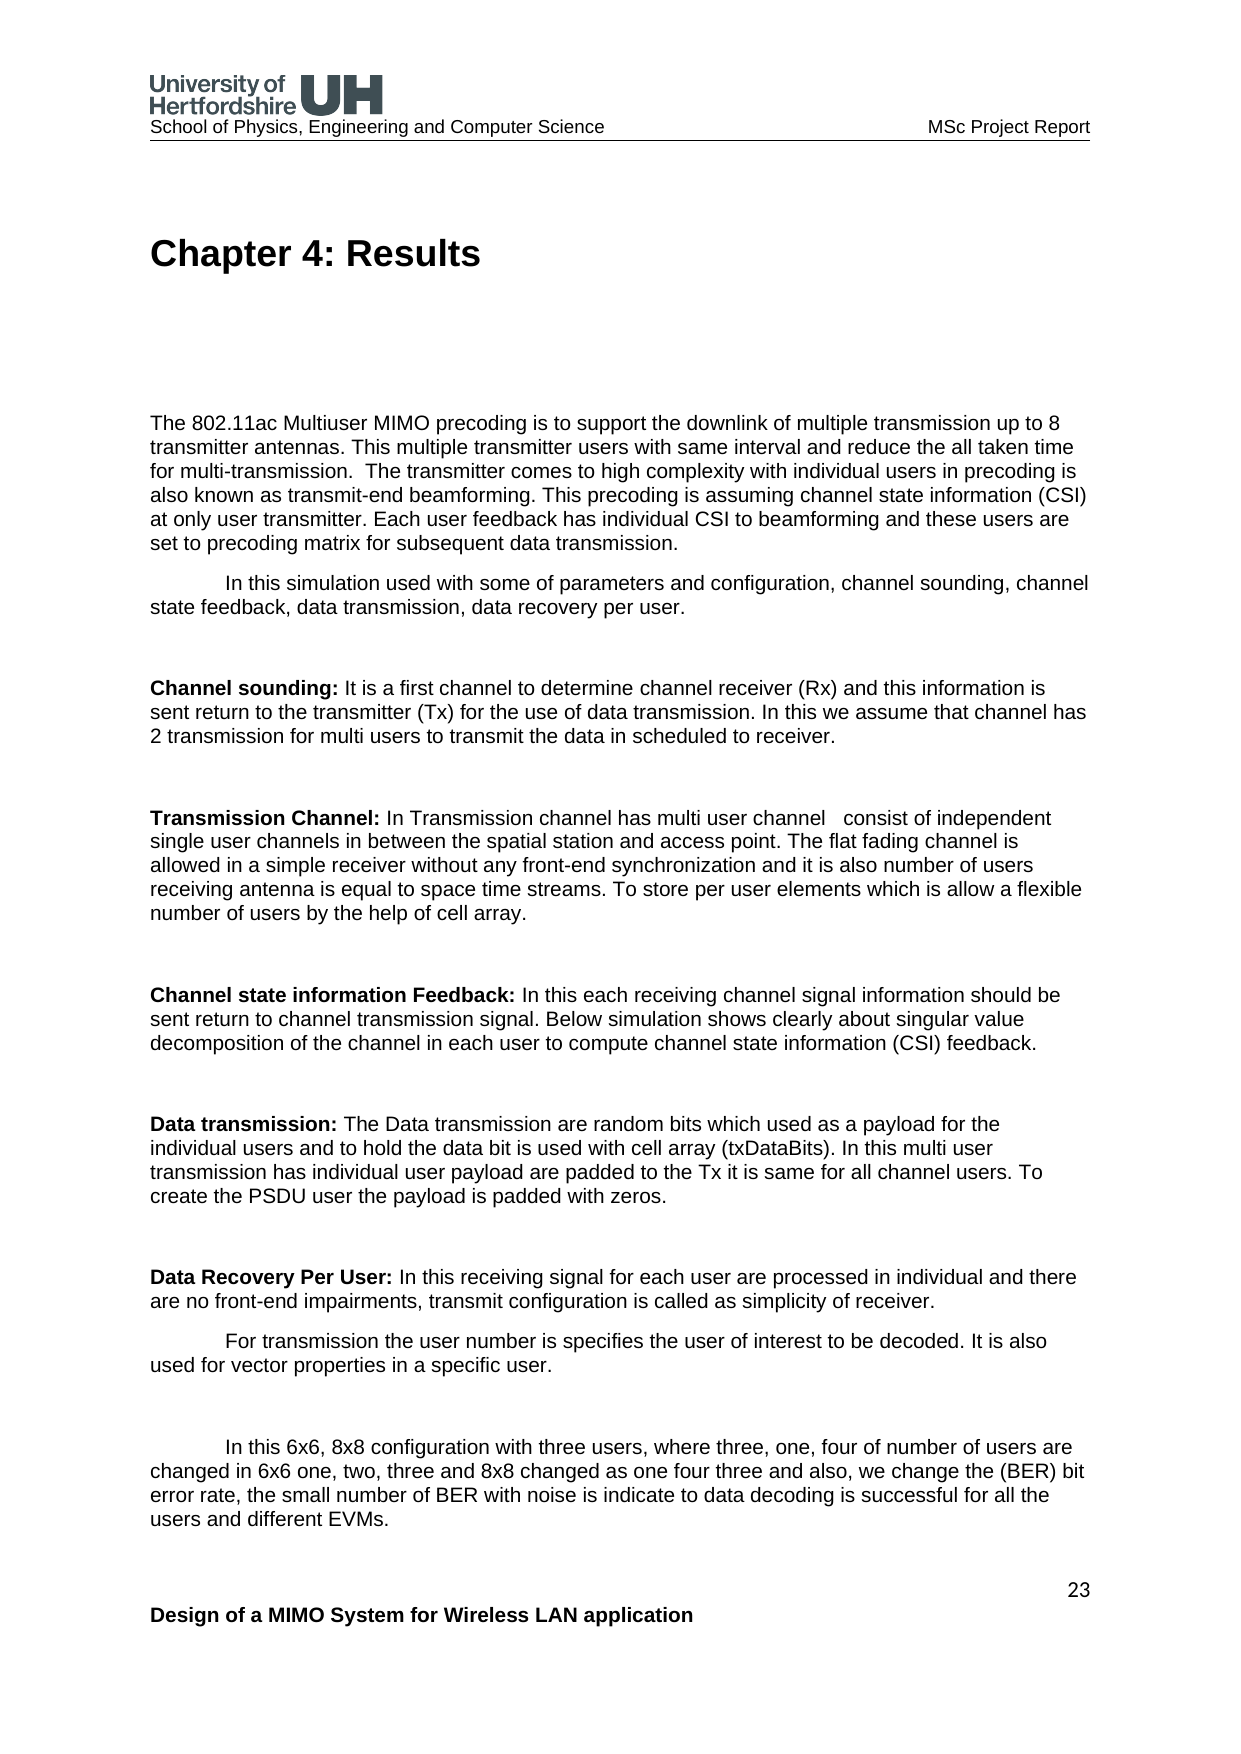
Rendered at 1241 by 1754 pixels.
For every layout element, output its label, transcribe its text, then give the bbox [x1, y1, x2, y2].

picture [150, 75, 383, 116]
text Data Recovery Per User: In this receiving signal for each user are processed in individual and there are no front-end impairments, transmit configuration is called as simplicity of receiver. [150, 1265, 1090, 1313]
text Chapter 4: Results [150, 231, 1090, 274]
text In this simulation used with some of parameters and configuration, channel sounding, channel state feedback, data transmission, data recovery per user. [150, 571, 1090, 619]
text Data transmission: The Data transmission are random bits which used as a payload for the individual users and to hold the data bit is used with cell array (txDataBits). In this multi user transmission has individual user payload are padded to the Tx it is same for all channel users. To create the PSDU user the payload is padded with zeros. [150, 1112, 1090, 1207]
text For transmission the user number is specifies the user of interest to be decoded. It is also used for vector properties in a specific user. [150, 1329, 1090, 1377]
text Transmission Channel: In Transmission channel has multi user channel consist of independent single user channels in between the spatial station and access point. The flat fading channel is allowed in a simple receiver without any front-end synchronization and it is also number of users receiving antenna is equal to space time streams. To store per user elements which is allow a flexible number of users by the help of cell array. [150, 805, 1090, 925]
text In this 6x6, 8x8 configuration with three users, where three, one, four of number of users are changed in 6x6 one, two, three and 8x8 changed as one four three and also, we change the (BER) bit error rate, the small number of BER with noise is indicate to data decoding is successful for all the users and different EVMs. [150, 1434, 1090, 1530]
text Channel sounding: It is a first channel to determine channel receiver (Rx) and this information is sent return to the transmitter (Tx) for the use of data transmission. In this we assume that channel has 2 transmission for multi users to transmit the data in scheduled to receiver. [150, 676, 1090, 748]
text The 802.11ac Multiuser MIMO precoding is to support the downlink of multiple transmission up to 8 transmitter antennas. This multiple transmitter users with same interval and reduce the all taken time for multi-transmission. The transmitter comes to high complexity with individual users in precoding is also known as transmit-end beamforming. This precoding is assuming channel state information (CSI) at only user transmitter. Each user feedback has individual CSI to beamforming and these users are set to precoding matrix for subsequent data transmission. [150, 411, 1090, 554]
text Channel state information Feedback: In this each receiving channel signal information should be sent return to channel transmission signal. Below simulation shows clearly about singular value decomposition of the channel in each user to compute channel state information (CSI) feedback. [150, 982, 1090, 1054]
